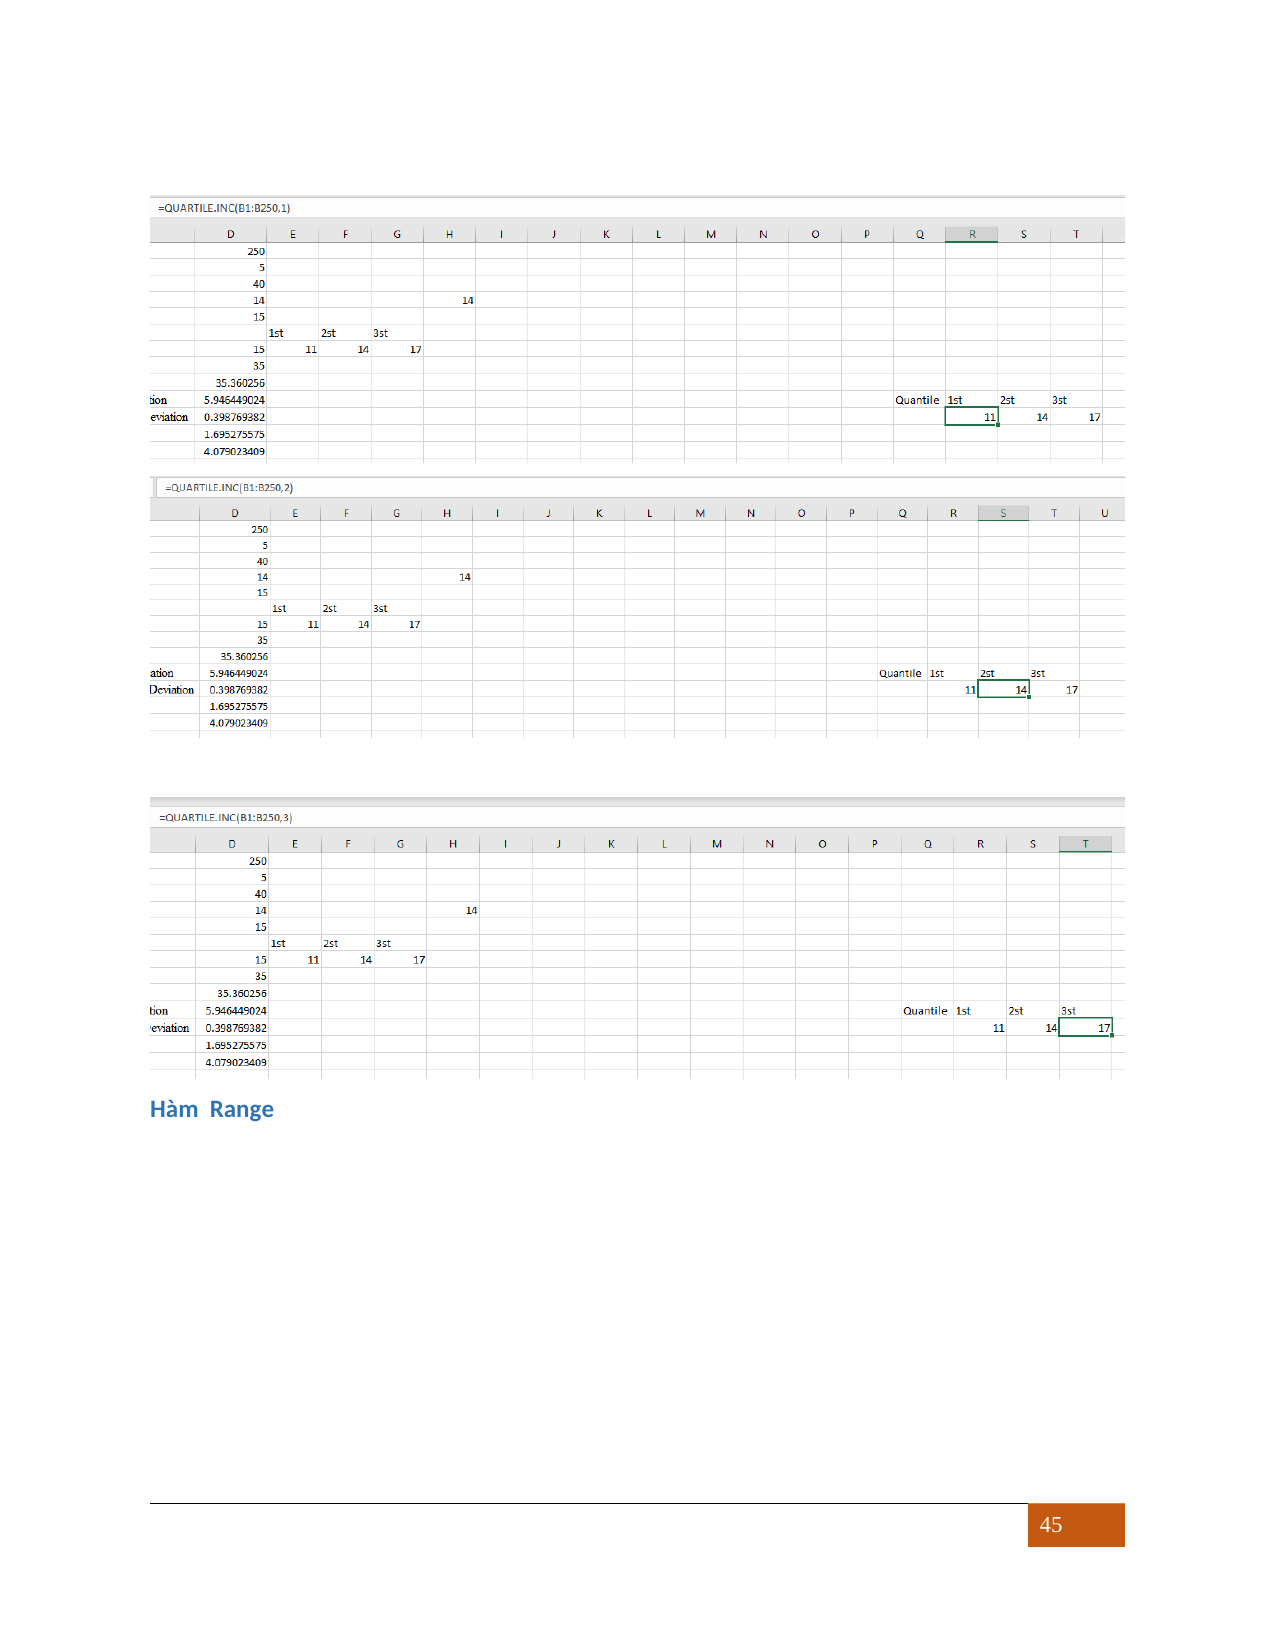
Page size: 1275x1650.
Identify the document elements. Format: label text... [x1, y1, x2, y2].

picture [150, 476, 1125, 738]
picture [150, 797, 1125, 1079]
list Hàm Range [150, 1093, 1125, 1123]
picture [150, 195, 1125, 463]
